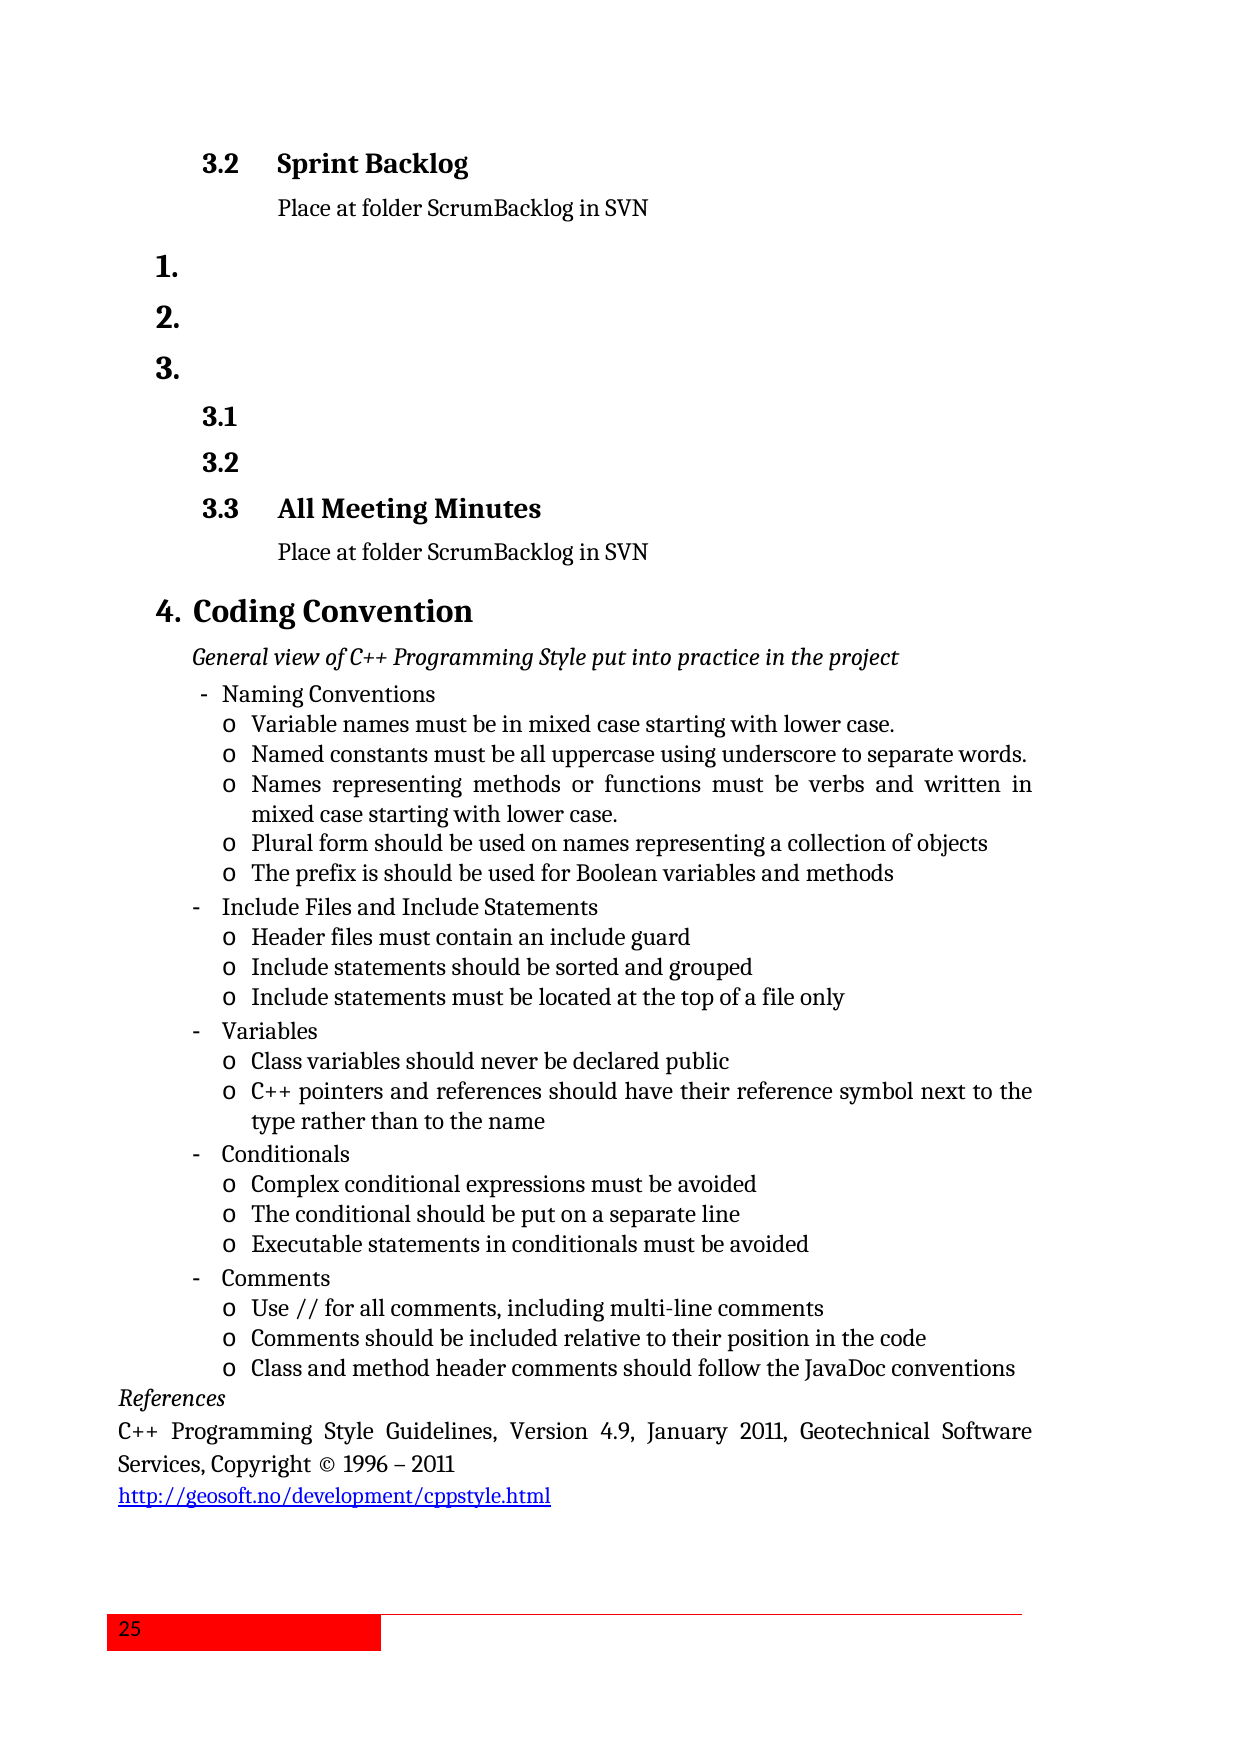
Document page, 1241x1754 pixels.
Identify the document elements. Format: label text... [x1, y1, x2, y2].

list Complex conditional expressions must be avoided [222, 1170, 1033, 1200]
list Include statements must be located at the top of a file only [222, 983, 1033, 1013]
list Class and method header comments should follow the JavaDoc conventions [222, 1354, 1033, 1384]
subtitle Sprint Backlog [202, 148, 1033, 181]
list C++ pointers and references should have their reference symbol next to the type rather than to the name [222, 1077, 1033, 1136]
list Class variables should never be declared public [222, 1047, 1033, 1077]
list Header files must contain an include guard [222, 923, 1033, 953]
list Names representing methods or functions must be verbs and written in mixed case starting with lower case. [222, 770, 1033, 829]
list The prefix is should be used for Boolean variables and methods [222, 859, 1033, 889]
list Variable names must be in mixed case starting with lower case. [222, 710, 1033, 740]
text References [118, 1384, 1033, 1412]
list Executable statements in conditionals must be avoided [222, 1230, 1033, 1260]
text Place at folder ScrumBacklog in SVN [277, 194, 1033, 222]
text http://geosoft.no/development/cppstyle.html [118, 1483, 1033, 1509]
list The conditional should be put on a separate line [222, 1200, 1033, 1230]
list Conditionals [192, 1136, 1033, 1170]
text Place at folder ScrumBacklog in SVN [277, 538, 1033, 567]
list Plural form should be used on names representing a collection of objects [222, 829, 1033, 859]
list Named constants must be all uppercase using underscore to separate words. [222, 740, 1033, 770]
list Include statements should be sorted and grouped [222, 953, 1033, 983]
list Naming Conventions [200, 676, 1033, 710]
list Comments [192, 1260, 1033, 1294]
text General view of C++ Programming Style put into practice in the project [192, 643, 1033, 672]
text C++ Programming Style Guidelines, Version 4.9, January 2011, Geotechnical Software Services, Copyright © 1996 – 2011 [118, 1417, 1033, 1478]
list Include Files and Include Statements [192, 889, 1033, 923]
subtitle All Meeting Minutes [202, 492, 1033, 526]
subtitle Coding Convention [156, 592, 1033, 630]
list Use // for all comments, including multi-line comments [222, 1294, 1033, 1324]
list Comments should be included relative to their position in the code [222, 1324, 1033, 1354]
list Variables [192, 1013, 1033, 1047]
